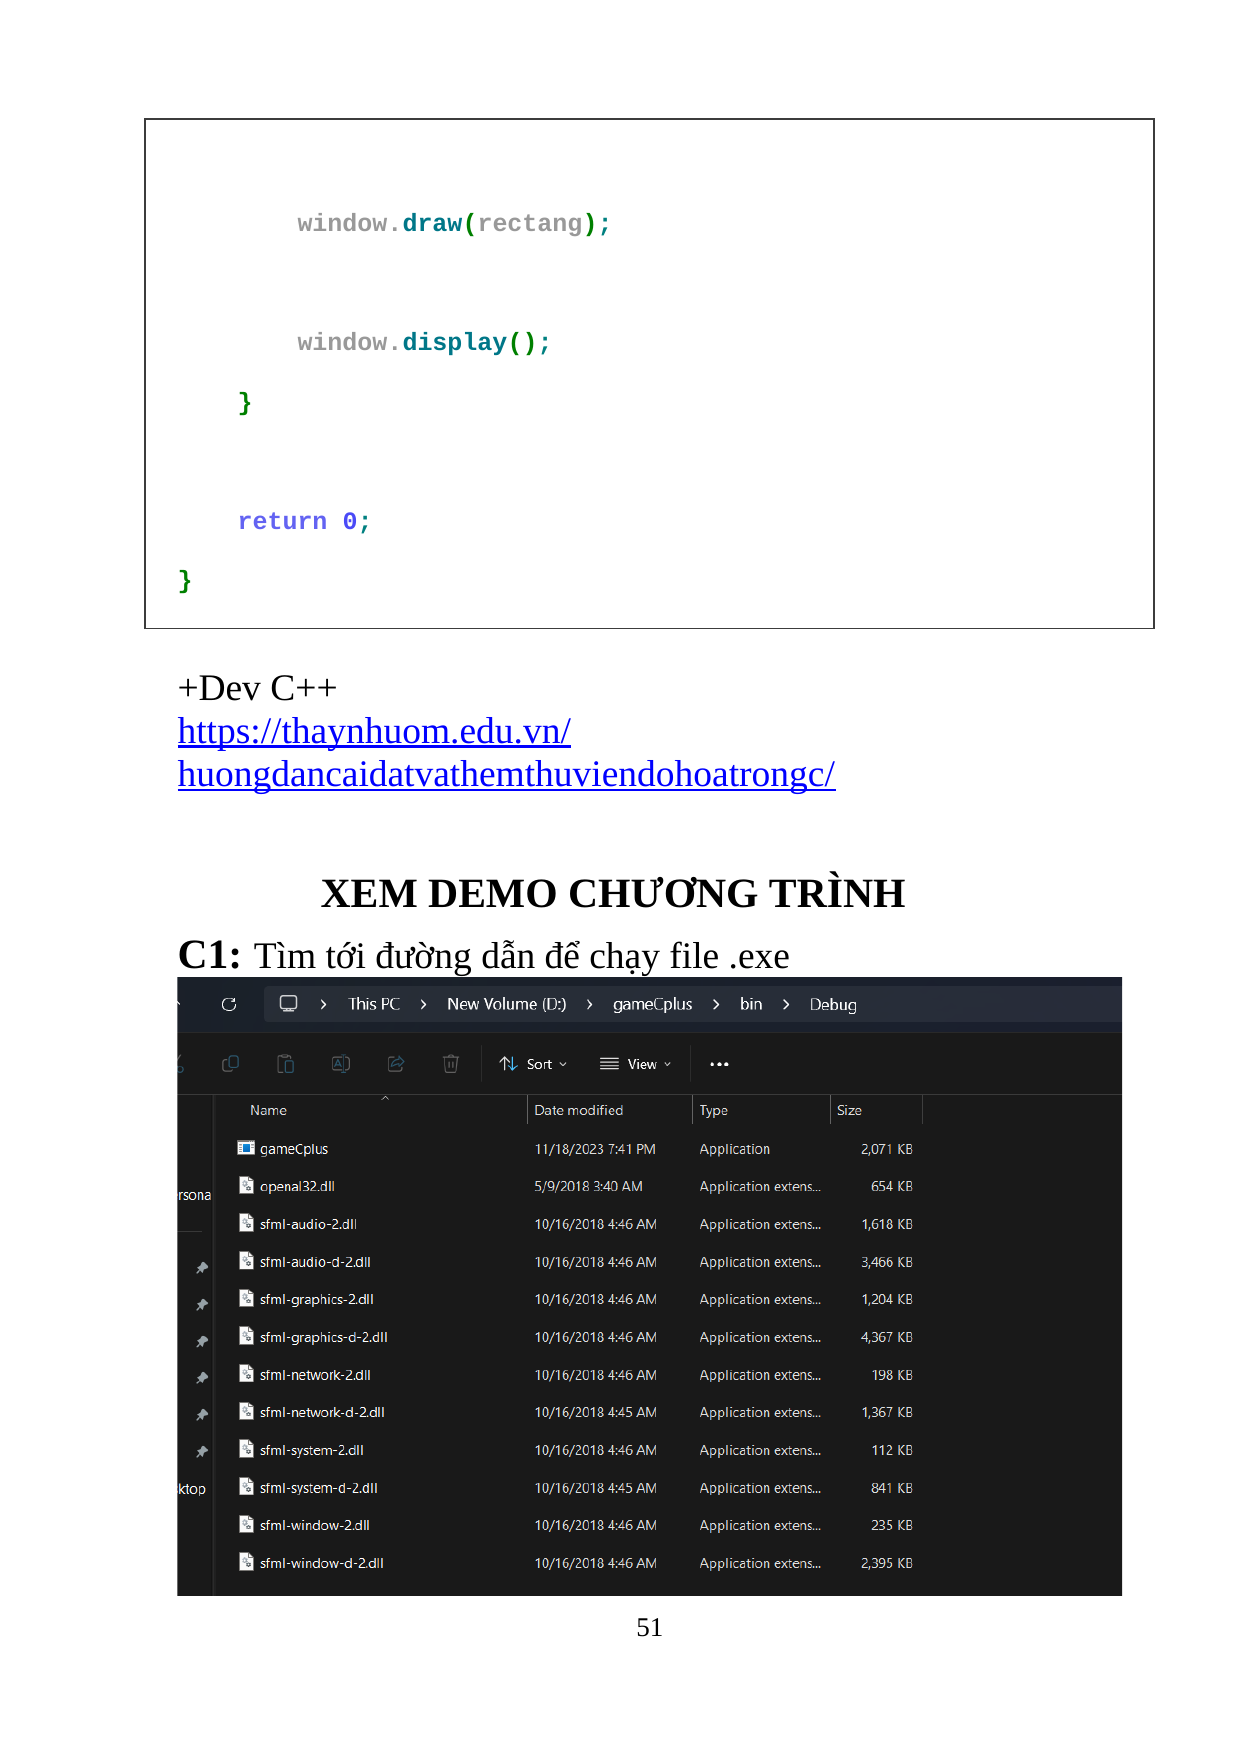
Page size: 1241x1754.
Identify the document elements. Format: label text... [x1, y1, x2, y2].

text https://thaynhuom.edu.vn/huongdancaidatvathemthuviendohoatrongc/ [177, 708, 1122, 794]
text C1: Tìm tới đường dẫn để chạy file .exe [177, 929, 1122, 977]
text +Dev C++ [177, 665, 1122, 708]
text } [146, 535, 1153, 628]
subtitle XEM DEMO CHƯƠNG TRÌNH [190, 869, 1036, 917]
text return 0; [146, 476, 1153, 535]
picture [177, 977, 1123, 1596]
text window.display(); [146, 297, 1153, 356]
text window.draw(rectang); [146, 178, 1153, 237]
text } [146, 356, 1153, 416]
